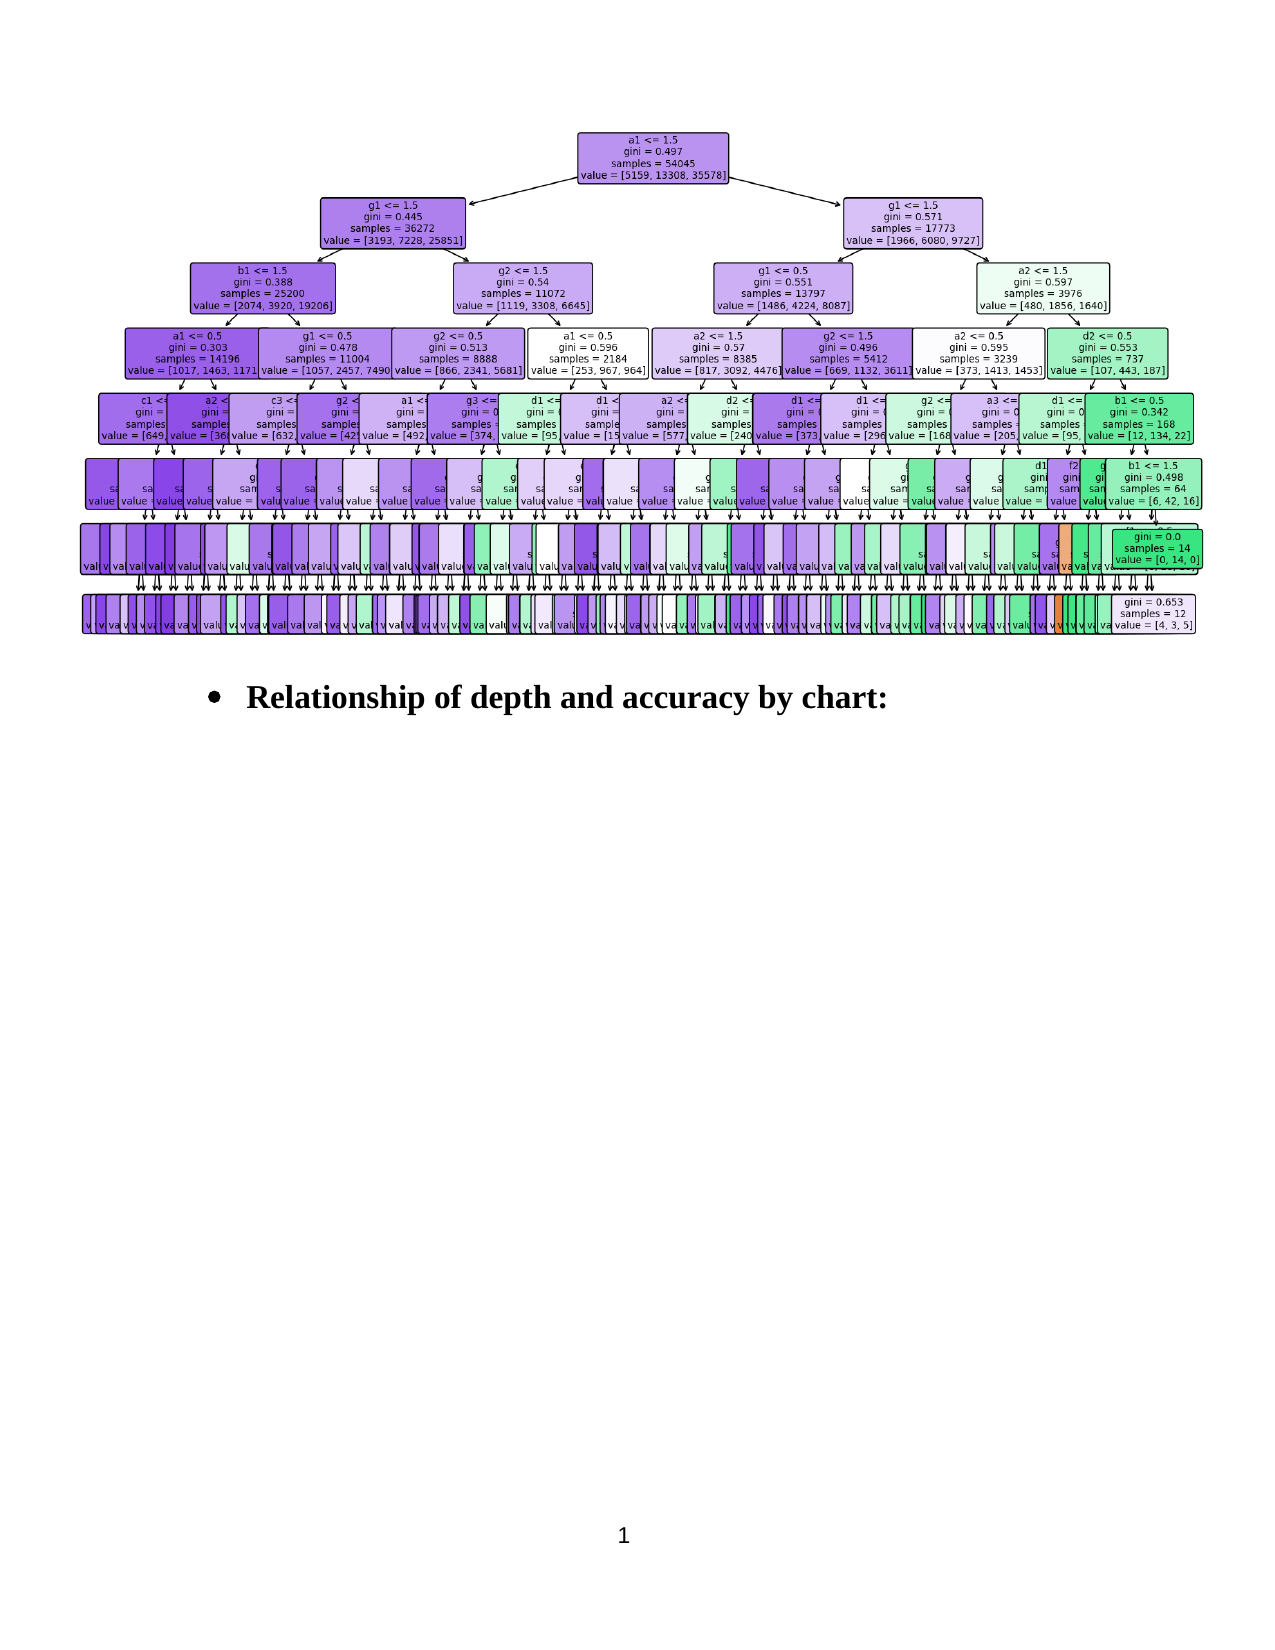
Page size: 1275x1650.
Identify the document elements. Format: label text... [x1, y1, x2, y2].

picture [75, 113, 1216, 639]
list Relationship of depth and accuracy by chart: [208, 677, 1237, 716]
